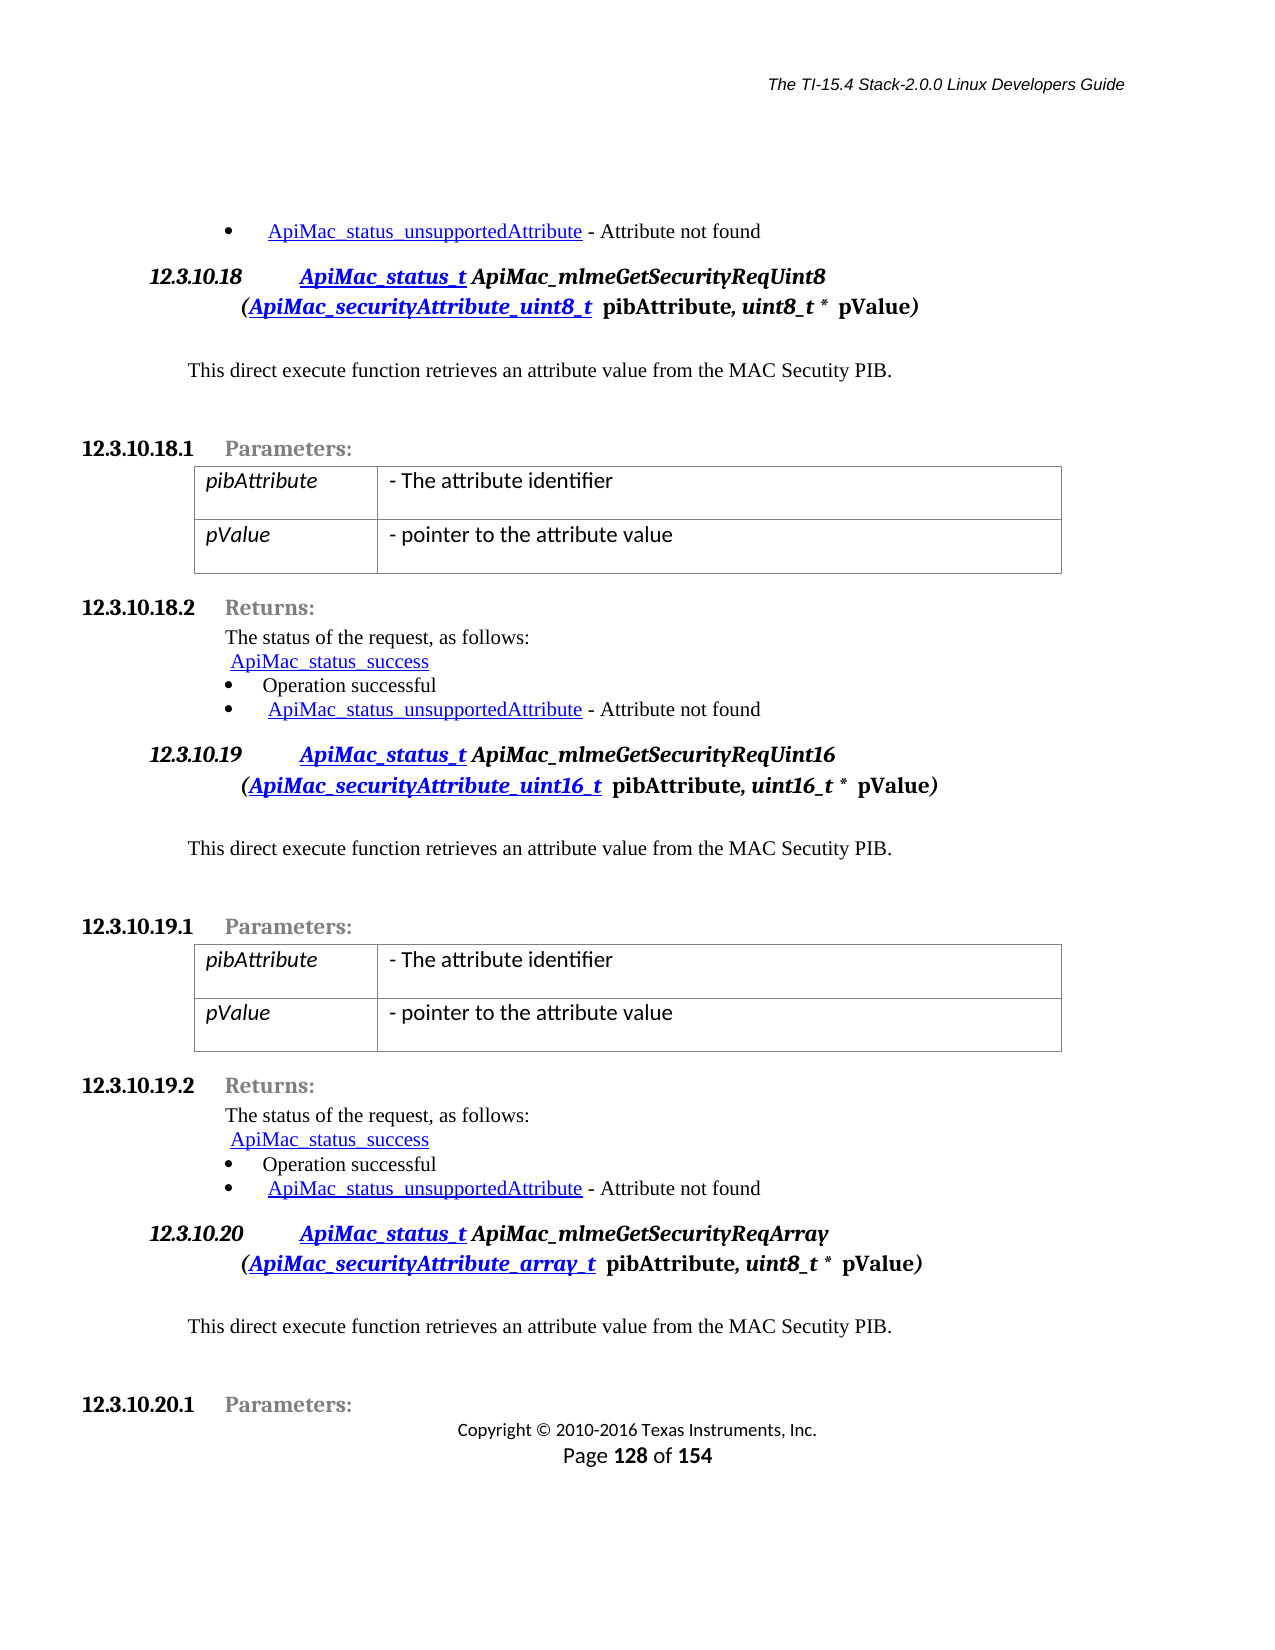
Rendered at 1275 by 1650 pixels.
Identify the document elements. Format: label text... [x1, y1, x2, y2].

subtitle Parameters: [82, 435, 1125, 462]
text ApiMac_status_success [225, 649, 1125, 673]
subtitle ApiMac_status_t ApiMac_mlmeGetSecurityReqArray (ApiMac_securityAttribute_array_t pibAttribute, uint8_t * pValue) [150, 1220, 1125, 1277]
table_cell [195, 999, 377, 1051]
subtitle Returns: [82, 1073, 1125, 1099]
list Operation successful [225, 673, 1125, 697]
list This direct execute function retrieves an attribute value from the MAC Secutity PIB. [187, 358, 1125, 382]
text The status of the request, as follows: [225, 1103, 1125, 1127]
list ApiMac_status_unsupportedAttribute - Attribute not found [225, 219, 1125, 243]
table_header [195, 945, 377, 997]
subtitle Parameters: [82, 913, 1125, 940]
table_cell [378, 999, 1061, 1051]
list ApiMac_status_unsupportedAttribute - Attribute not found [225, 697, 1125, 721]
list ApiMac_status_unsupportedAttribute - Attribute not found [225, 1176, 1125, 1199]
subtitle ApiMac_status_t ApiMac_mlmeGetSecurityReqUint16 (ApiMac_securityAttribute_uint16_t pibAttribute, uint16_t * pValue) [150, 742, 1125, 799]
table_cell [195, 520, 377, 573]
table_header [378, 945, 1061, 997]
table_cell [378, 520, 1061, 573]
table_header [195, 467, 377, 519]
subtitle Returns: [82, 595, 1125, 621]
list Operation successful [225, 1151, 1125, 1176]
subtitle Parameters: [82, 1392, 1125, 1418]
text ApiMac_status_success [225, 1127, 1125, 1151]
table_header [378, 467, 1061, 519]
list This direct execute function retrieves an attribute value from the MAC Secutity PIB. [187, 836, 1125, 860]
subtitle ApiMac_status_t ApiMac_mlmeGetSecurityReqUint8 (ApiMac_securityAttribute_uint8_t pibAttribute, uint8_t * pValue) [150, 264, 1125, 321]
list This direct execute function retrieves an attribute value from the MAC Secutity PIB. [187, 1314, 1125, 1338]
text The status of the request, as follows: [225, 625, 1125, 649]
